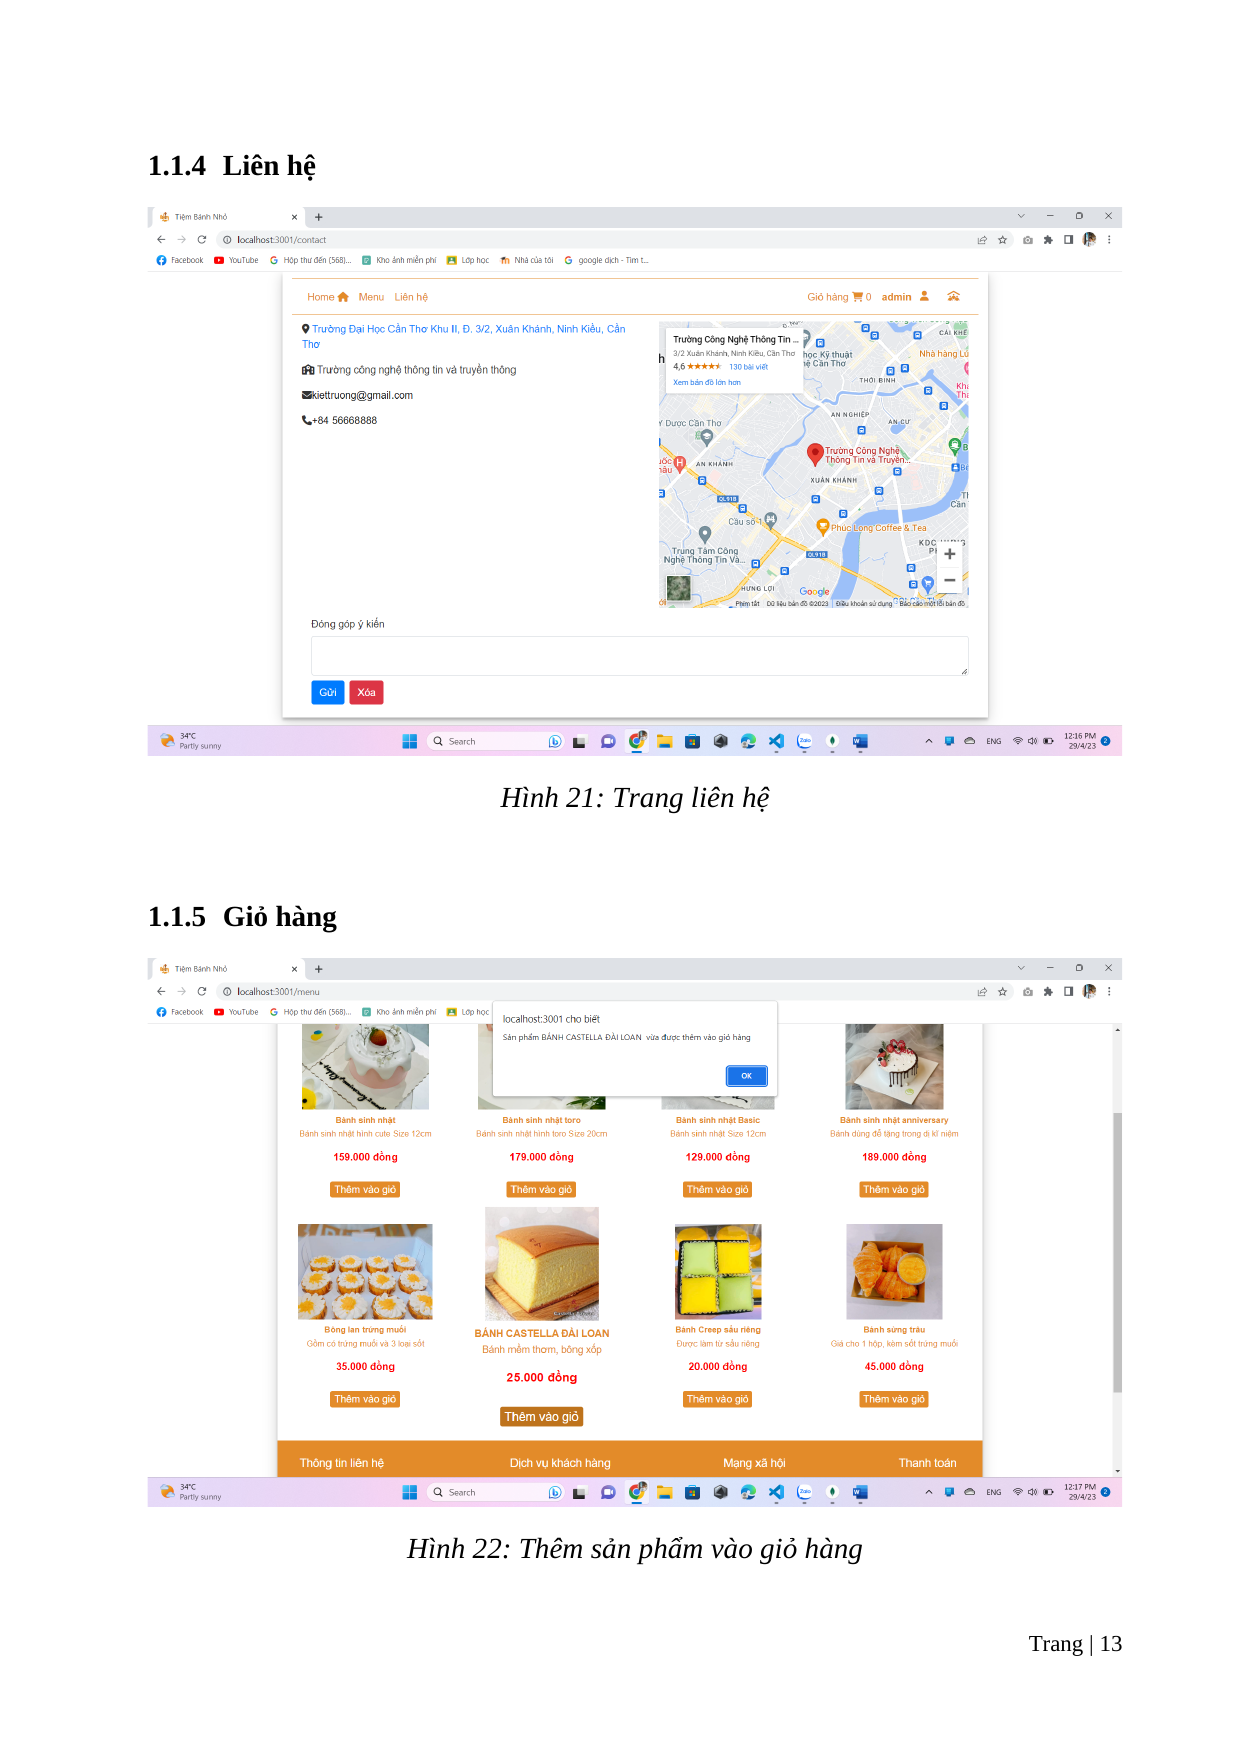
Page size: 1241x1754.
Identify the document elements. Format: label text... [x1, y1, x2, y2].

subtitle Liên hệ [148, 148, 316, 181]
picture [147, 958, 1123, 1507]
text Hình 22: Thêm sản phẩm vào giỏ hàng [148, 1531, 1122, 1565]
text Hình 21: Trang liên hệ [148, 780, 1122, 814]
picture [147, 207, 1123, 756]
subtitle Giỏ hàng [148, 899, 337, 933]
